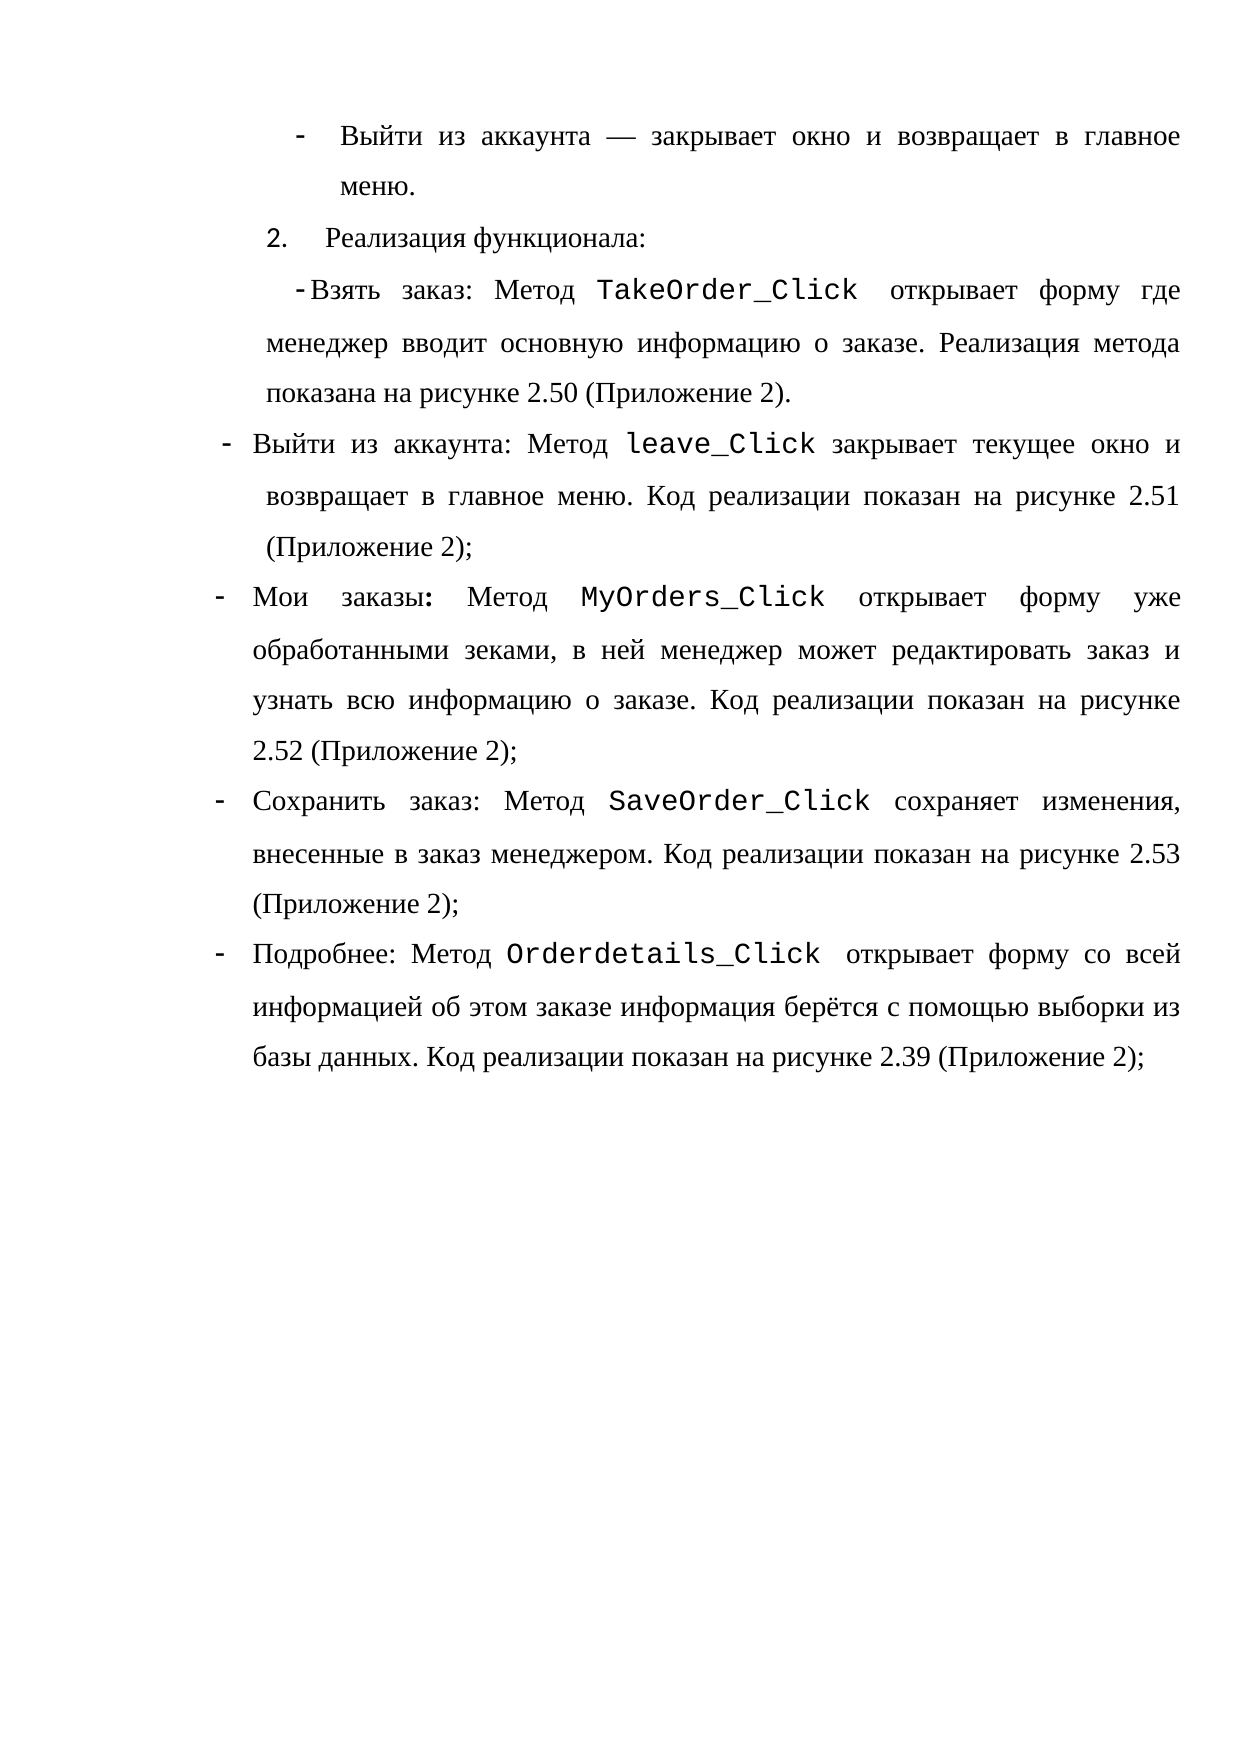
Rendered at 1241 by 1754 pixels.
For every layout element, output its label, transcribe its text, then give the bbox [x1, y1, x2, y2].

list Сохранить заказ: Метод SaveOrder_Click сохраняет изменения, внесенные в заказ менеджером. Код реализации показан на рисунке 2.53 (Приложение 2); [215, 783, 1181, 919]
list Выйти из аккаунта — закрывает окно и возвращает в главное меню. [295, 118, 1181, 202]
list Реализация функционала: [177, 219, 1181, 254]
list Выйти из аккаунта: Метод leave_Click закрывает текущее окно и возвращает в главное меню. Код реализации показан на рисунке 2.51 (Приложение 2); [222, 426, 1181, 562]
list Мои заказы: Метод MyOrders_Click открывает форму уже обработанными зеками, в ней менеджер может редактировать заказ и узнать всю информацию о заказе. Код реализации показан на рисунке 2.52 (Приложение 2); [215, 579, 1181, 766]
list Взять заказ: Метод TakeOrder_Click открывает форму где менеджер вводит основную информацию о заказе. Реализация метода показана на рисунке 2.50 (Приложение 2). [266, 272, 1181, 409]
list Подробнее: Метод Orderdetails_Click открывает форму со всей информацией об этом заказе информация берётся с помощью выборки из базы данных. Код реализации показан на рисунке 2.39 (Приложение 2); [215, 936, 1181, 1073]
